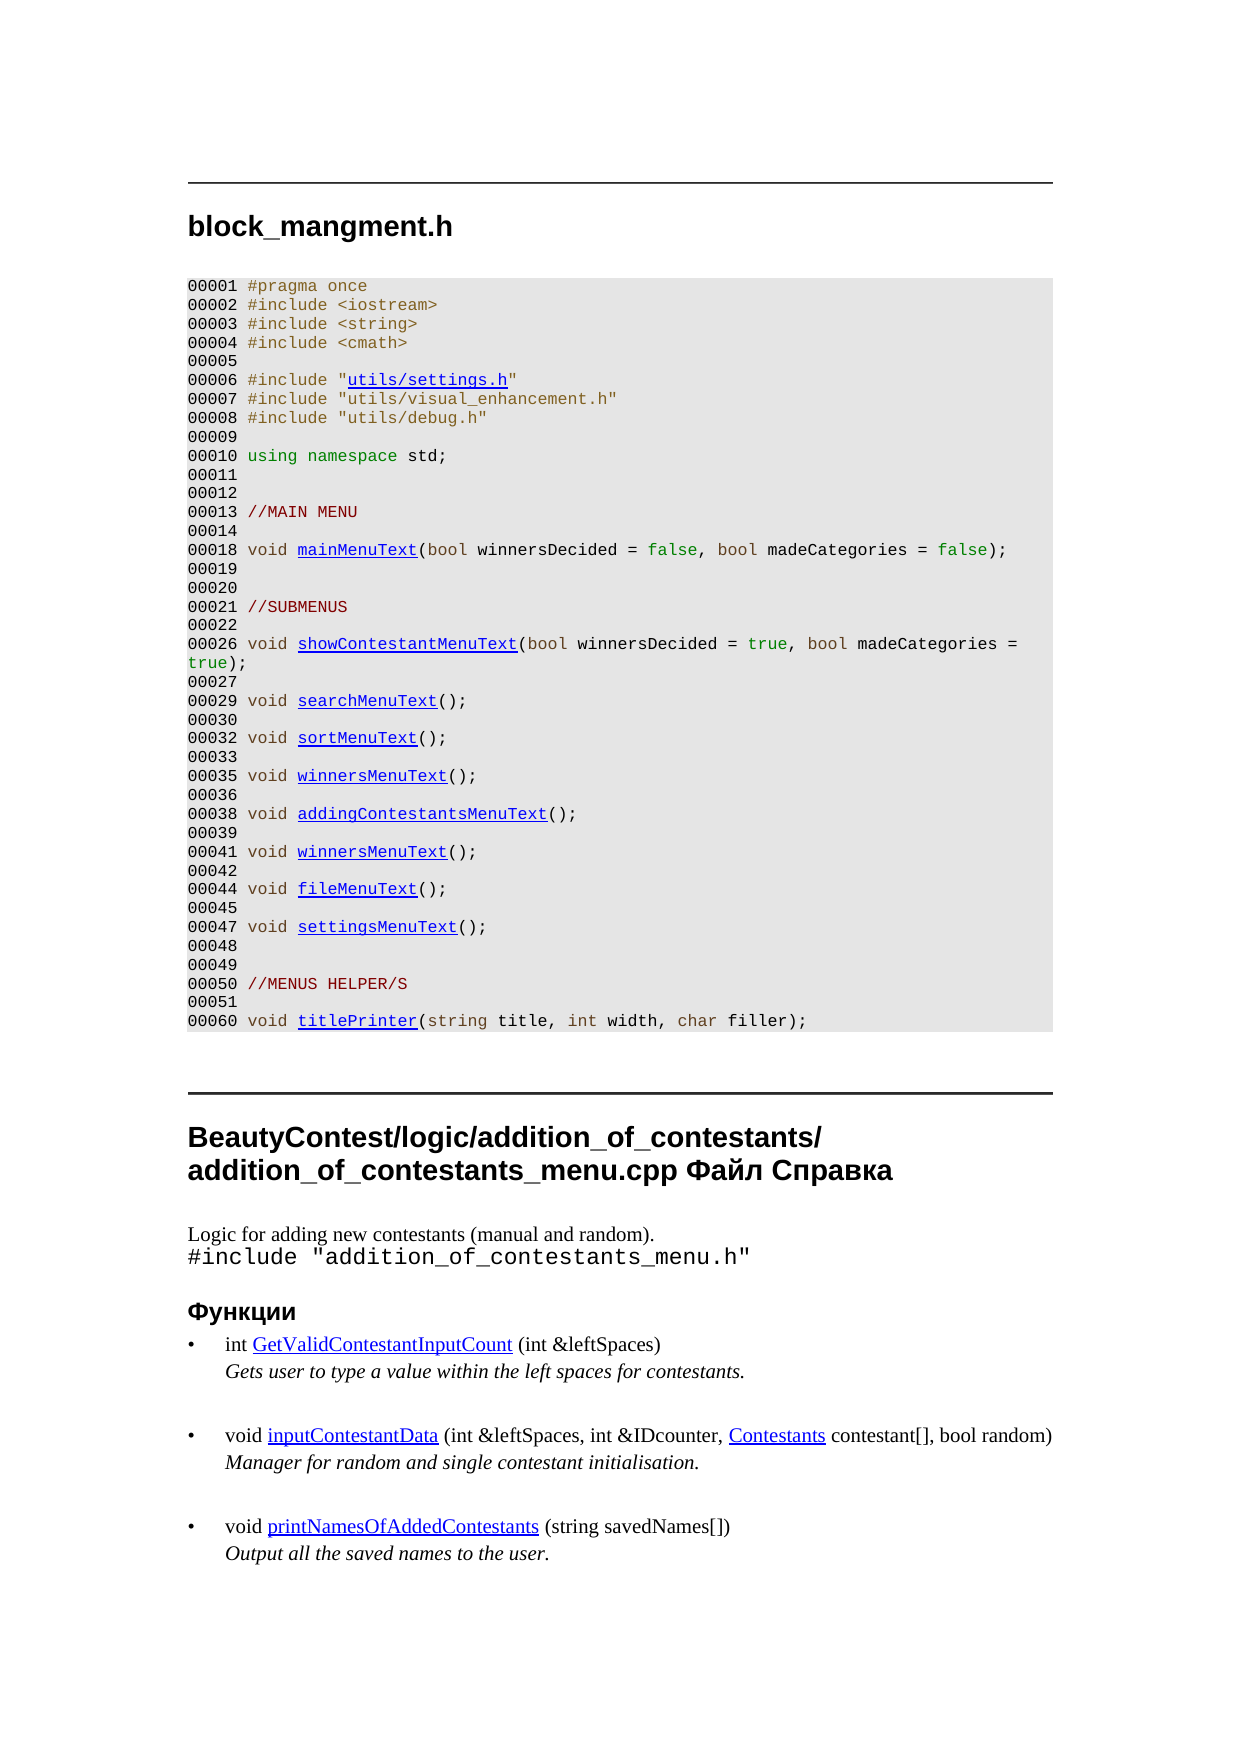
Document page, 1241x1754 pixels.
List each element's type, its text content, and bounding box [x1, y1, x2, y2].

text 00033 [187, 749, 1053, 768]
text 00009 [187, 428, 1053, 447]
text 00038 void addingContestantsMenuText(); [187, 806, 1053, 824]
text 00051 [187, 994, 1053, 1013]
text 00006 #include "utils/settings.h" [187, 372, 1053, 391]
text 00045 [187, 900, 1053, 919]
text 00012 [187, 485, 1053, 504]
text 00030 [187, 711, 1053, 730]
text 00027 [187, 673, 1053, 692]
text 00042 [187, 862, 1053, 881]
text 00010 using namespace std; [187, 447, 1053, 466]
text 00022 [187, 617, 1053, 636]
list void inputContestantData (int &leftSpaces, int &IDcounter, Contestants contestant[], bool random) [187, 1423, 1053, 1447]
text 00003 #include <string> [187, 315, 1053, 334]
list void printNamesOfAddedContestants (string savedNames[]) [187, 1513, 1053, 1538]
text Logic for adding new contestants (manual and random). [187, 1222, 1053, 1246]
subtitle BeautyContest/logic/addition_of_contestants/addition_of_contestants_menu.cpp Файл Справка [187, 1119, 1053, 1187]
text 00011 [187, 466, 1053, 485]
list Gets user to type a value within the left spaces for contestants. [225, 1359, 1053, 1383]
list Manager for random and single contestant initialisation. [225, 1450, 1053, 1474]
text 00047 void settingsMenuText(); [187, 919, 1053, 937]
text 00060 void titlePrinter(string title, int width, char filler); [187, 1013, 1053, 1032]
text 00014 [187, 523, 1053, 542]
text 00029 void searchMenuText(); [187, 692, 1053, 711]
list int GetValidContestantInputCount (int &leftSpaces) [187, 1332, 1053, 1356]
text 00036 [187, 787, 1053, 806]
text 00049 [187, 956, 1053, 975]
subtitle block_mangment.h [187, 209, 1053, 243]
text 00008 #include "utils/debug.h" [187, 409, 1053, 428]
text 00032 void sortMenuText(); [187, 730, 1053, 749]
text 00019 [187, 560, 1053, 579]
text 00001 #pragma once [187, 278, 1053, 296]
text 00035 void winnersMenuText(); [187, 768, 1053, 787]
text #include "addition_of_contestants_menu.h" [187, 1246, 1053, 1272]
text 00018 void mainMenuText(bool winnersDecided = false, bool madeCategories = false); [187, 542, 1053, 560]
text 00021 //SUBMENUS [187, 598, 1053, 617]
text 00044 void fileMenuText(); [187, 881, 1053, 900]
text 00050 //MENUS HELPER/S [187, 975, 1053, 994]
text 00013 //MAIN MENU [187, 504, 1053, 523]
list Output all the saved names to the user. [225, 1541, 1053, 1565]
text 00048 [187, 937, 1053, 956]
text 00002 #include <iostream> [187, 296, 1053, 315]
text 00020 [187, 579, 1053, 598]
text 00004 #include <cmath> [187, 334, 1053, 353]
subtitle Функции [187, 1297, 1053, 1325]
text 00007 #include "utils/visual_enhancement.h" [187, 391, 1053, 409]
text 00026 void showContestantMenuText(bool winnersDecided = true, bool madeCategories = true); [187, 636, 1053, 673]
text 00039 [187, 824, 1053, 843]
text 00005 [187, 353, 1053, 372]
text 00041 void winnersMenuText(); [187, 843, 1053, 862]
